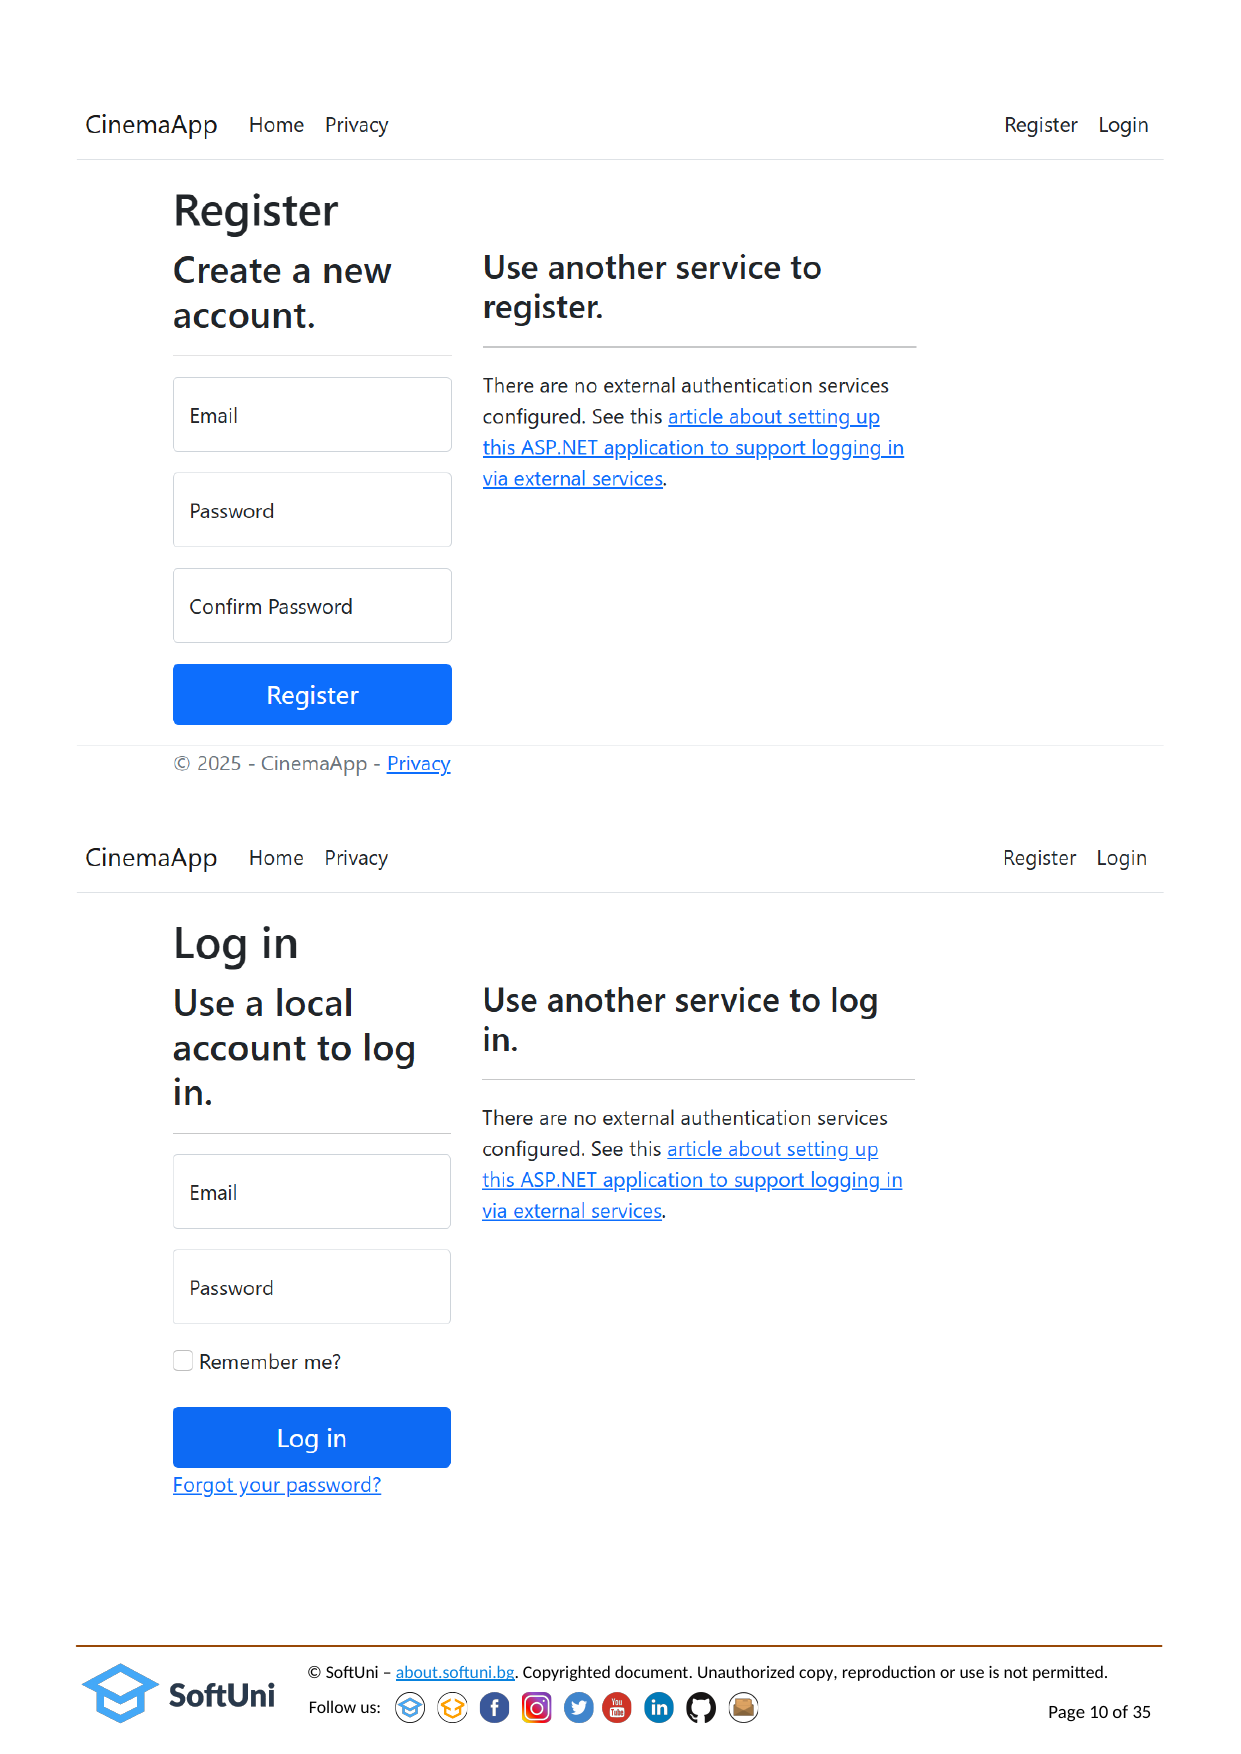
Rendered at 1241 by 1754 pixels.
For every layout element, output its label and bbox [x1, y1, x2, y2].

picture [76, 823, 1164, 1500]
picture [644, 1714, 653, 1723]
picture [564, 1692, 594, 1723]
picture [522, 1692, 552, 1723]
picture [665, 1692, 674, 1701]
picture [665, 1714, 674, 1723]
picture [602, 1692, 632, 1723]
picture [437, 1692, 468, 1723]
picture [644, 1692, 653, 1701]
picture [479, 1692, 510, 1723]
picture [75, 1658, 281, 1729]
picture [686, 1692, 716, 1723]
picture [395, 1692, 425, 1723]
picture [76, 95, 1164, 807]
picture [728, 1692, 759, 1723]
picture [658, 1705, 667, 1714]
